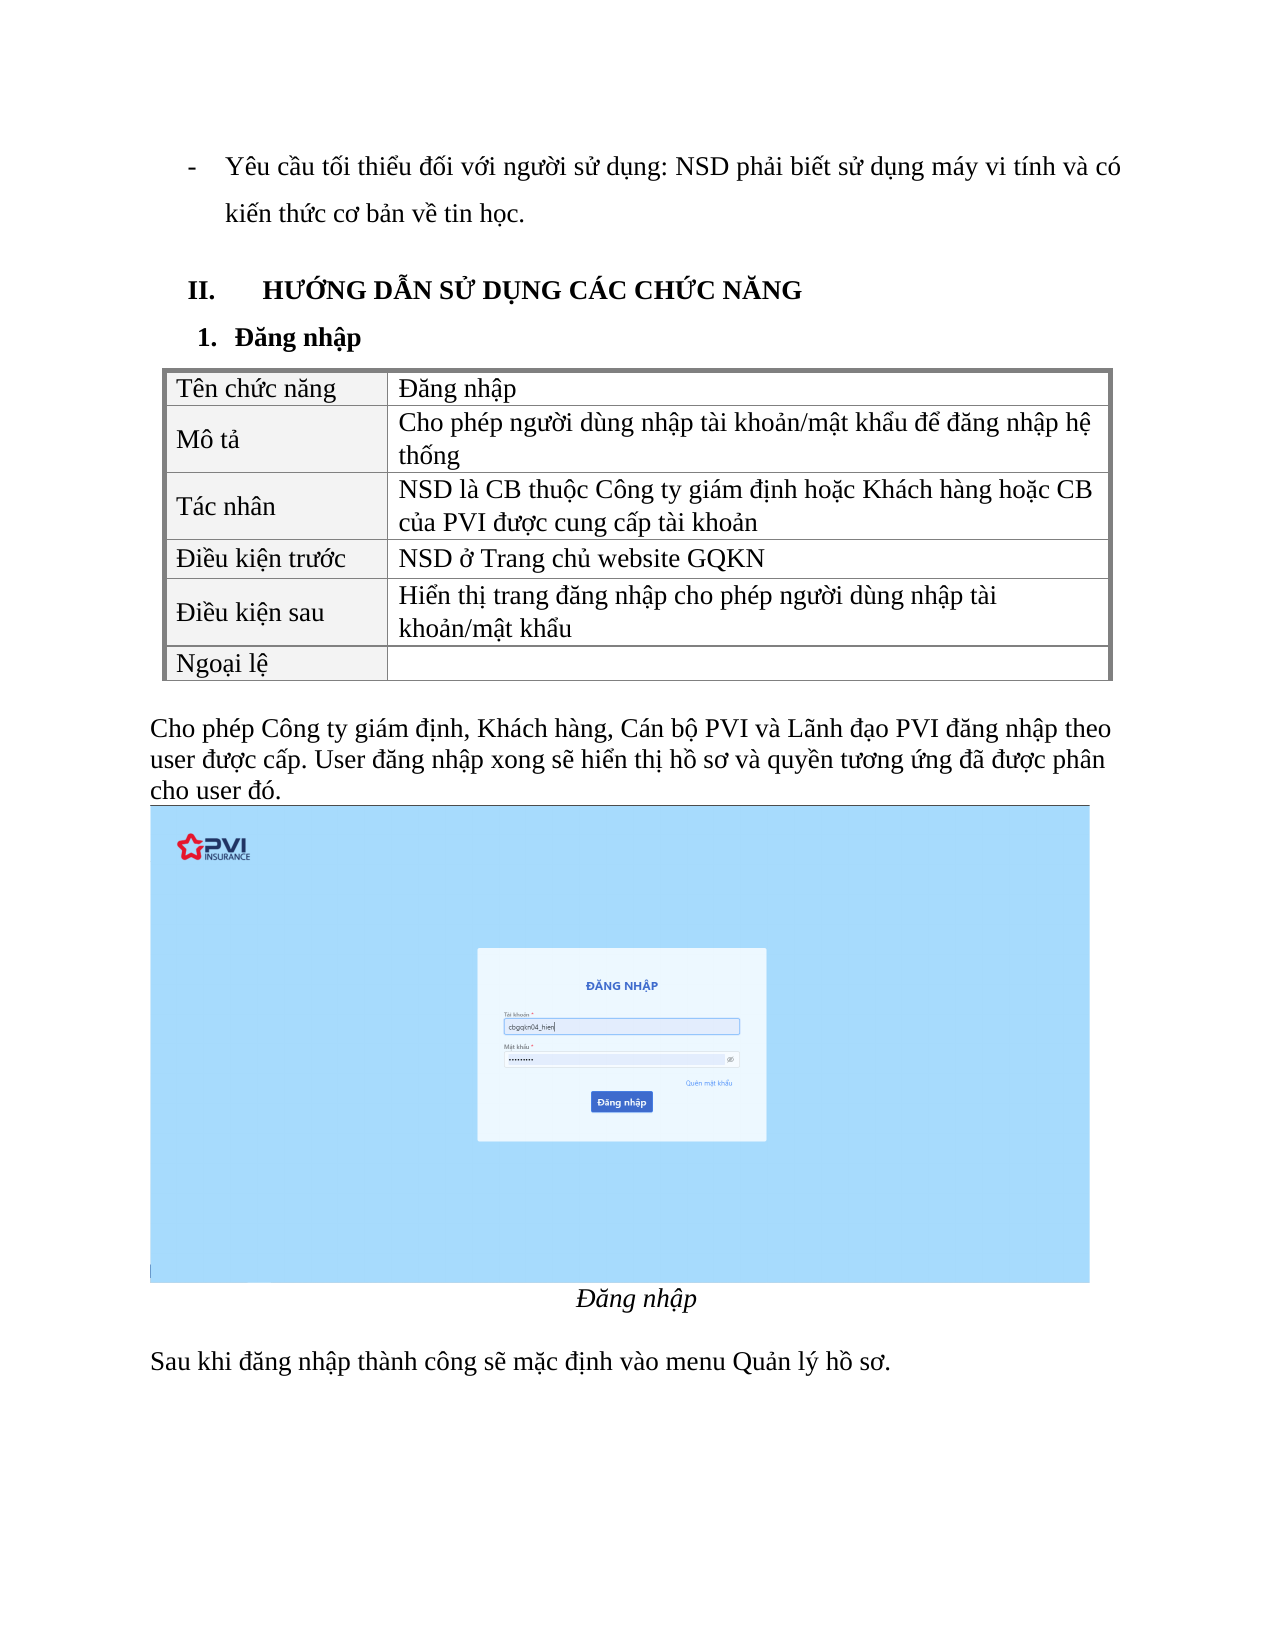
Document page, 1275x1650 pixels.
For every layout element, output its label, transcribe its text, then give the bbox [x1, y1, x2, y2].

text Sau khi đăng nhập thành công sẽ mặc định vào menu Quản lý hồ sơ. [150, 1345, 1125, 1376]
table_cell NSD là CB thuộc Công ty giám định hoặc Khách hàng hoặc CB của PVI được cung cấp tài khoản [388, 473, 1108, 539]
table_header Đăng nhập [388, 373, 1108, 405]
table_cell Ngoại lệ [167, 647, 387, 680]
list Yêu cầu tối thiểu đối với người sử dụng: NSD phải biết sử dụng máy vi tính và có kiến thức cơ bản về tin học. [187, 150, 1123, 228]
text Đăng nhập [150, 1282, 1125, 1314]
table_cell Điều kiện sau [167, 579, 387, 645]
table_cell Cho phép người dùng nhập tài khoản/mật khẩu để đăng nhập hệ thống [388, 406, 1108, 472]
subtitle HƯỚNG DẪN SỬ DỤNG CÁC CHỨC NĂNG [187, 274, 1125, 306]
table_header Tên chức năng [167, 373, 387, 405]
table_cell [388, 647, 1108, 680]
subtitle Đăng nhập [197, 321, 1125, 352]
text Cho phép Công ty giám định, Khách hàng, Cán bộ PVI và Lãnh đạo PVI đăng nhập theo user được cấp. User đăng nhập xong sẽ hiển thị hồ sơ và quyền tương ứng đã được phân cho user đó. [150, 712, 1125, 806]
table_cell Điều kiện trước [167, 540, 387, 578]
table_cell Hiển thị trang đăng nhập cho phép người dùng nhập tài khoản/mật khẩu [388, 579, 1108, 645]
picture [150, 805, 1090, 1283]
table_cell NSD ở Trang chủ website GQKN [388, 540, 1108, 578]
table_cell Tác nhân [167, 473, 387, 539]
table_cell Mô tả [167, 406, 387, 472]
